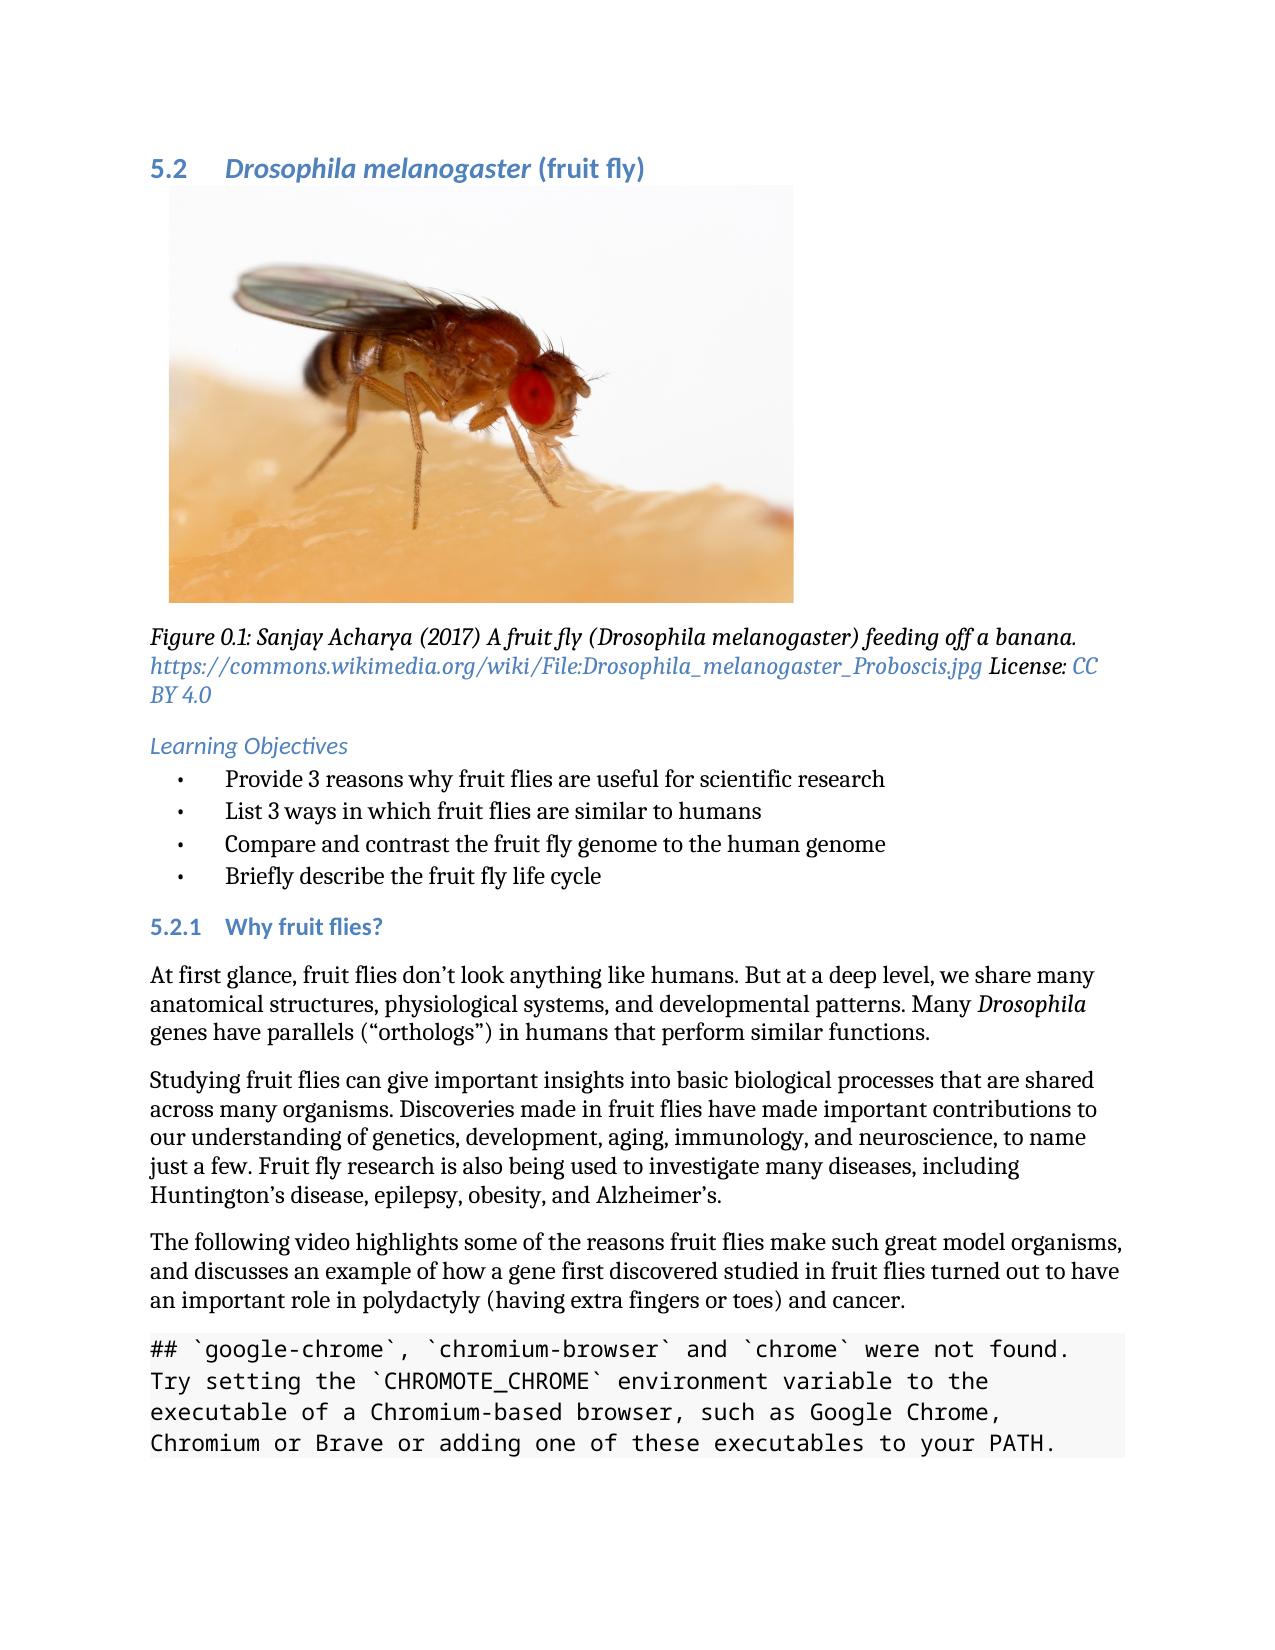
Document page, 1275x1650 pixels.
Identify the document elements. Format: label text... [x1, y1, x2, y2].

list Provide 3 reasons why fruit flies are useful for scientific research [175, 764, 1125, 793]
text Studying fruit flies can give important insights into basic biological processes that are shared across many organisms. Discoveries made in fruit flies have made important contributions to our understanding of genetics, development, aging, immunology, and neuroscience, to name just a few. Fruit fly research is also being used to investigate many diseases, including Huntington’s disease, epilepsy, obesity, and Alzheimer’s. [150, 1066, 1125, 1209]
subtitle 5.2.1 Why fruit flies? [150, 912, 1125, 942]
text The following video highlights some of the reasons fruit flies make such great model organisms, and discusses an example of how a gene first discovered studied in fruit flies turned out to have an important role in polydactyly (having extra fingers or toes) and cancer. [150, 1228, 1125, 1314]
picture [168, 185, 794, 603]
subtitle 5.2 Drosophila melanogaster (fruit fly) [150, 150, 1125, 186]
text ## `google-chrome`, `chromium-browser` and `chrome` were not found. Try setting the `CHROMOTE_CHROME` environment variable to the executable of a Chromium-based browser, such as Google Chrome, Chromium or Brave or adding one of these executables to your PATH. [150, 1333, 1125, 1458]
list Briefly describe the fruit fly life cycle [175, 862, 1125, 891]
text Figure 0.1: Sanjay Acharya (2017) A fruit fly (Drosophila melanogaster) feeding off a banana. https://commons.wikimedia.org/wiki/File:Drosophila_melanogaster_Proboscis.jpg License: CC BY 4.0 [150, 623, 1125, 709]
text At first glance, fruit flies don’t look anything like humans. But at a deep level, we share many anatomical structures, physiological systems, and developmental patterns. Many Drosophila genes have parallels (“orthologs”) in humans that perform similar functions. [150, 961, 1125, 1047]
list Compare and contrast the fruit fly genome to the human genome [175, 829, 1125, 858]
subtitle Learning Objectives [150, 730, 1125, 761]
list List 3 ways in which fruit flies are similar to humans [175, 797, 1125, 826]
